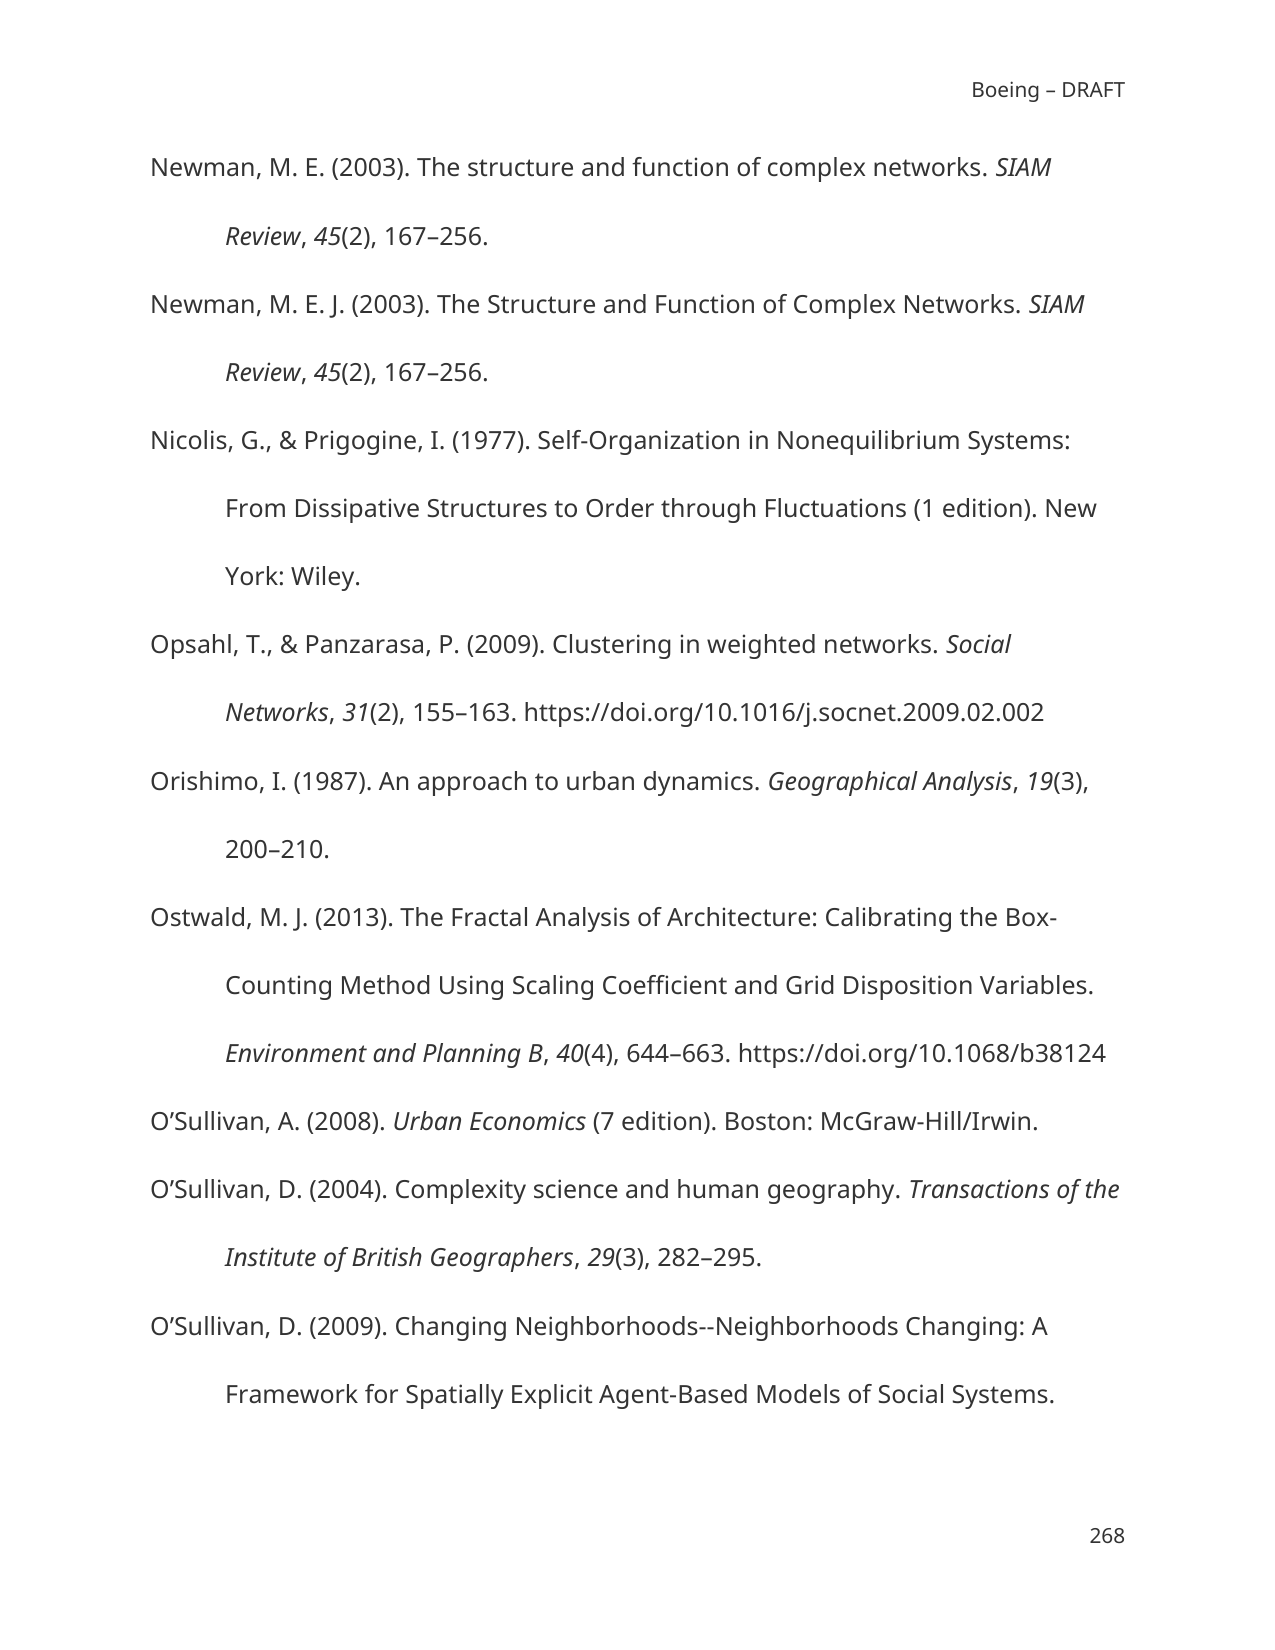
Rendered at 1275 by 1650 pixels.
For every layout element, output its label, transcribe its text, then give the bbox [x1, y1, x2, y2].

text Nicolis, G., & Prigogine, I. (1977). Self-Organization in Nonequilibrium Systems: From Dissipative Structures to Order through Fluctuations (1 edition). New York: Wiley. [150, 422, 1125, 593]
text Newman, M. E. J. (2003). The Structure and Function of Complex Networks. SIAM Review, 45(2), 167–256. [150, 286, 1125, 388]
text Ostwald, M. J. (2013). The Fractal Analysis of Architecture: Calibrating the Box-Counting Method Using Scaling Coefficient and Grid Disposition Variables. Environment and Planning B, 40(4), 644–663. https://doi.org/10.1068/b38124 [150, 899, 1125, 1070]
text Newman, M. E. (2003). The structure and function of complex networks. SIAM Review, 45(2), 167–256. [150, 150, 1125, 252]
text O’Sullivan, A. (2008). Urban Economics (7 edition). Boston: McGraw-Hill/Irwin. [150, 1104, 1125, 1138]
text Orishimo, I. (1987). An approach to urban dynamics. Geographical Analysis, 19(3), 200–210. [150, 763, 1125, 865]
text Opsahl, T., & Panzarasa, P. (2009). Clustering in weighted networks. Social Networks, 31(2), 155–163. https://doi.org/10.1016/j.socnet.2009.02.002 [150, 627, 1125, 729]
text O’Sullivan, D. (2004). Complexity science and human geography. Transactions of the Institute of British Geographers, 29(3), 282–295. [150, 1172, 1125, 1274]
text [150, 1308, 1125, 1410]
